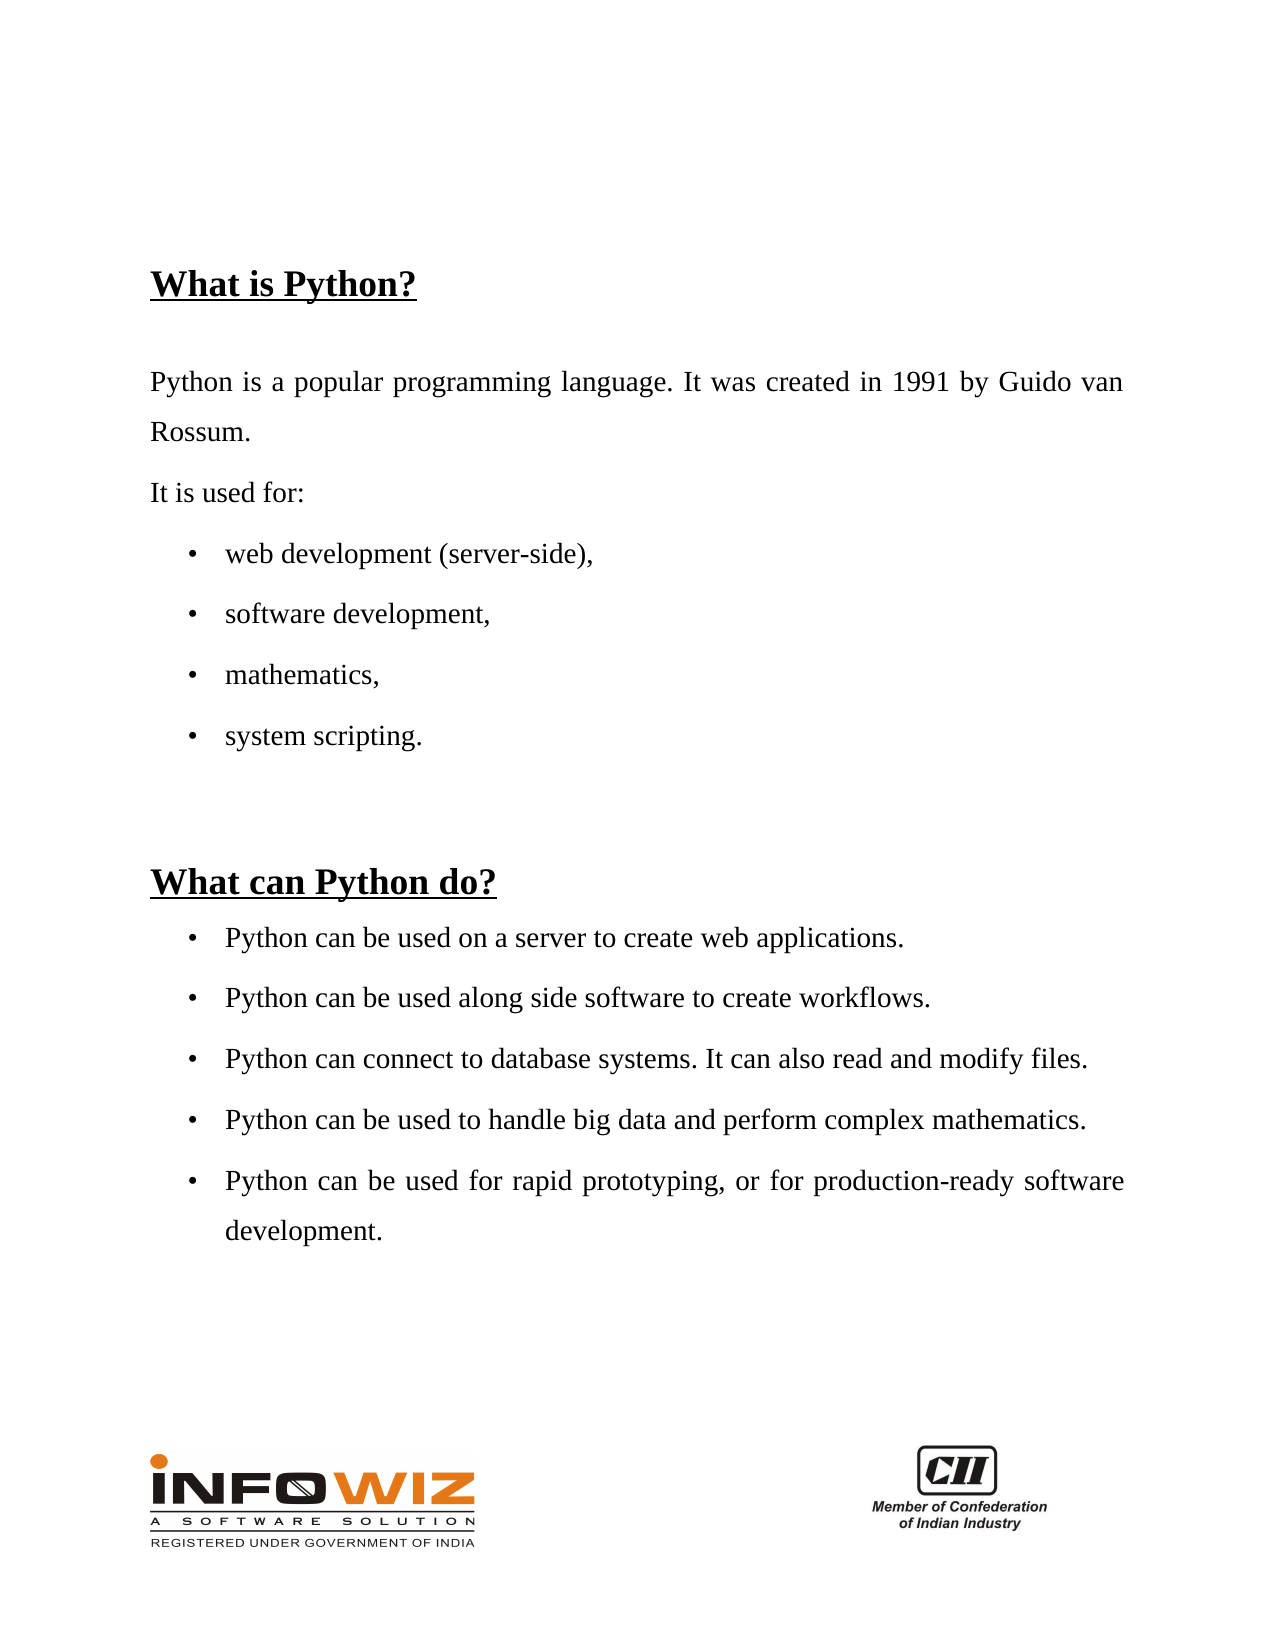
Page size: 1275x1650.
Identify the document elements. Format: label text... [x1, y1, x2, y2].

list system scripting. [187, 718, 1125, 752]
picture [862, 1430, 1065, 1547]
list software development, [187, 597, 1125, 630]
text What is Python? [150, 262, 1125, 305]
list Python can connect to database systems. It can also read and modify files. [187, 1041, 1125, 1075]
text It is used for: [150, 475, 1125, 509]
picture [150, 1454, 475, 1547]
text What can Python do? [150, 860, 1125, 903]
list Python can be used along side software to create workflows. [187, 980, 1125, 1014]
list web development (server-side), [187, 536, 1125, 569]
list Python can be used on a server to create web applications. [187, 920, 1125, 953]
list Python can be used to handle big data and perform complex mathematics. [187, 1102, 1125, 1135]
text Python is a popular programming language. It was created in 1991 by Guido van Rossum. [150, 364, 1125, 448]
list Python can be used for rapid prototyping, or for production-ready software development. [187, 1163, 1125, 1246]
list mathematics, [187, 657, 1125, 691]
